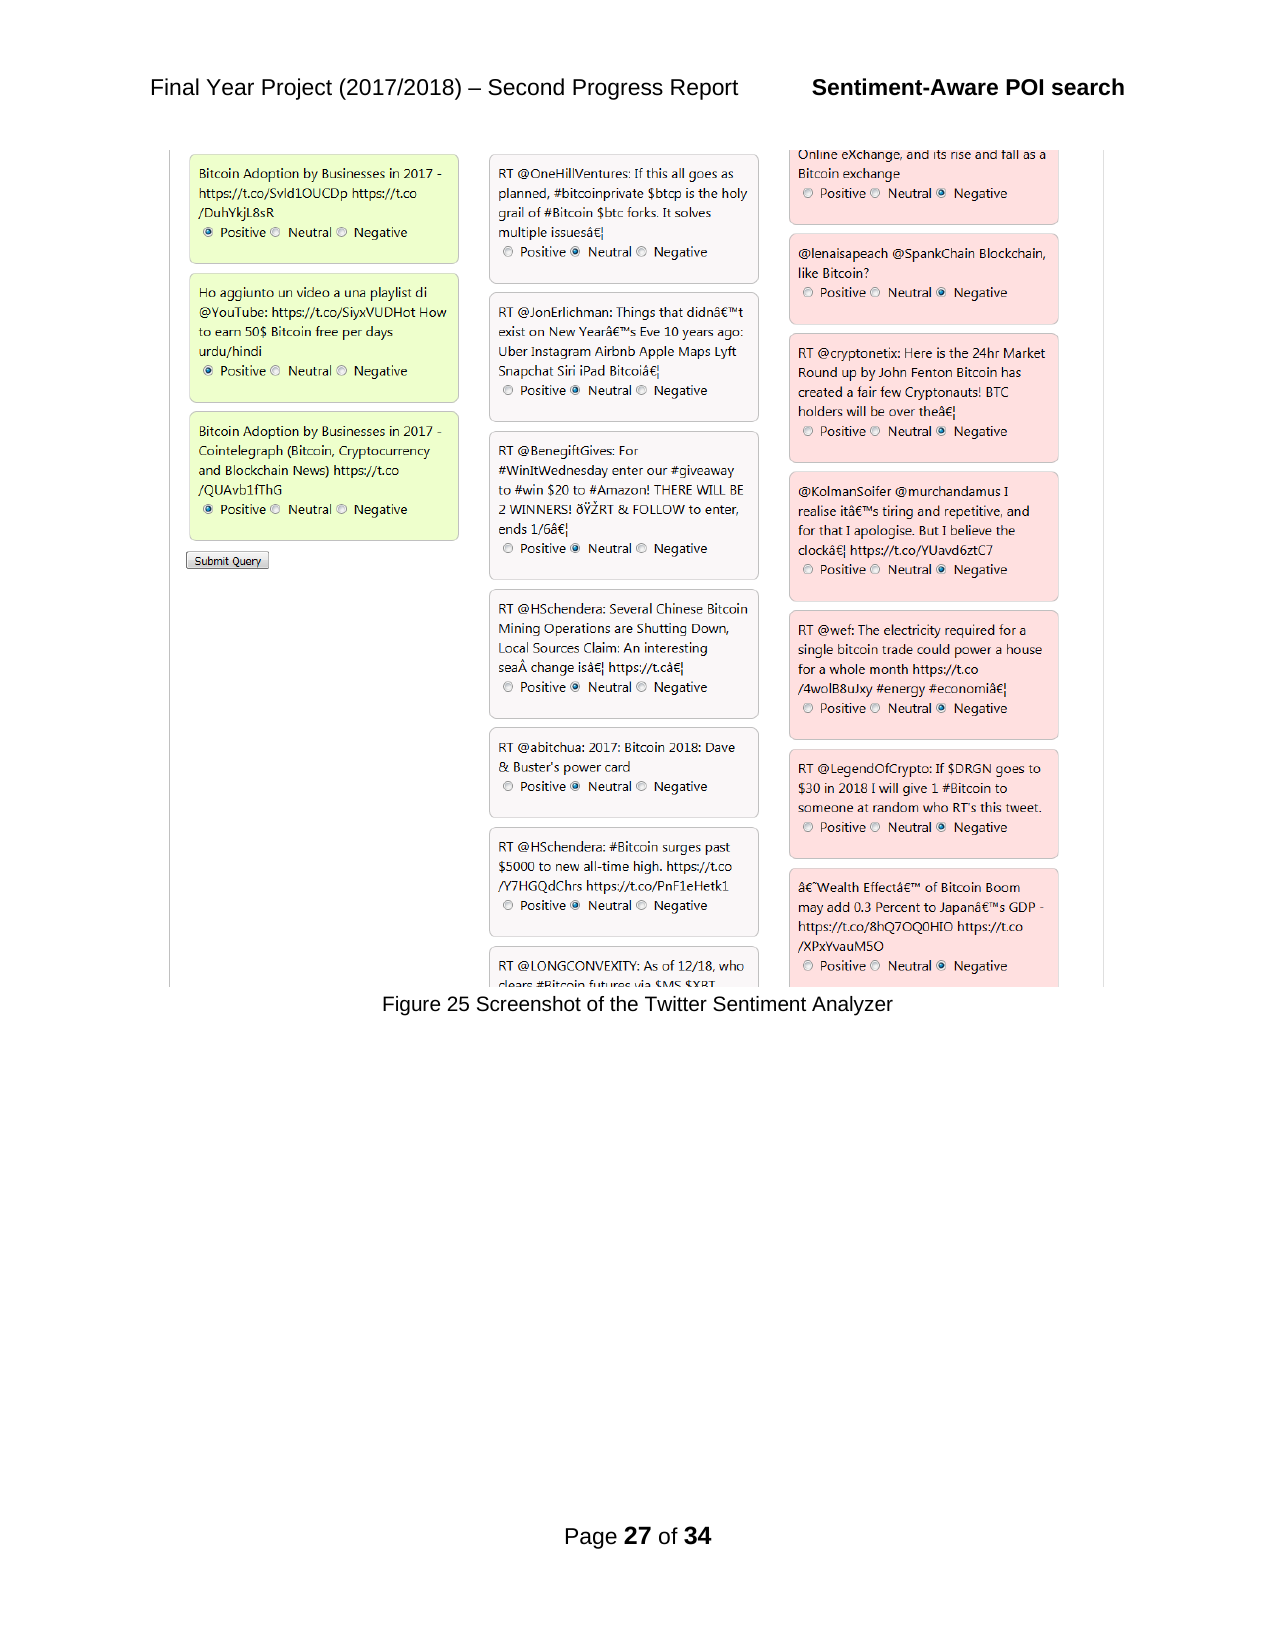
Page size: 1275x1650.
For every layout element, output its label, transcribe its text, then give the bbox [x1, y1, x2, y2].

text Figure 25 Screenshot of the Twitter Sentiment Analyzer [150, 992, 1125, 1016]
picture [150, 150, 1125, 987]
